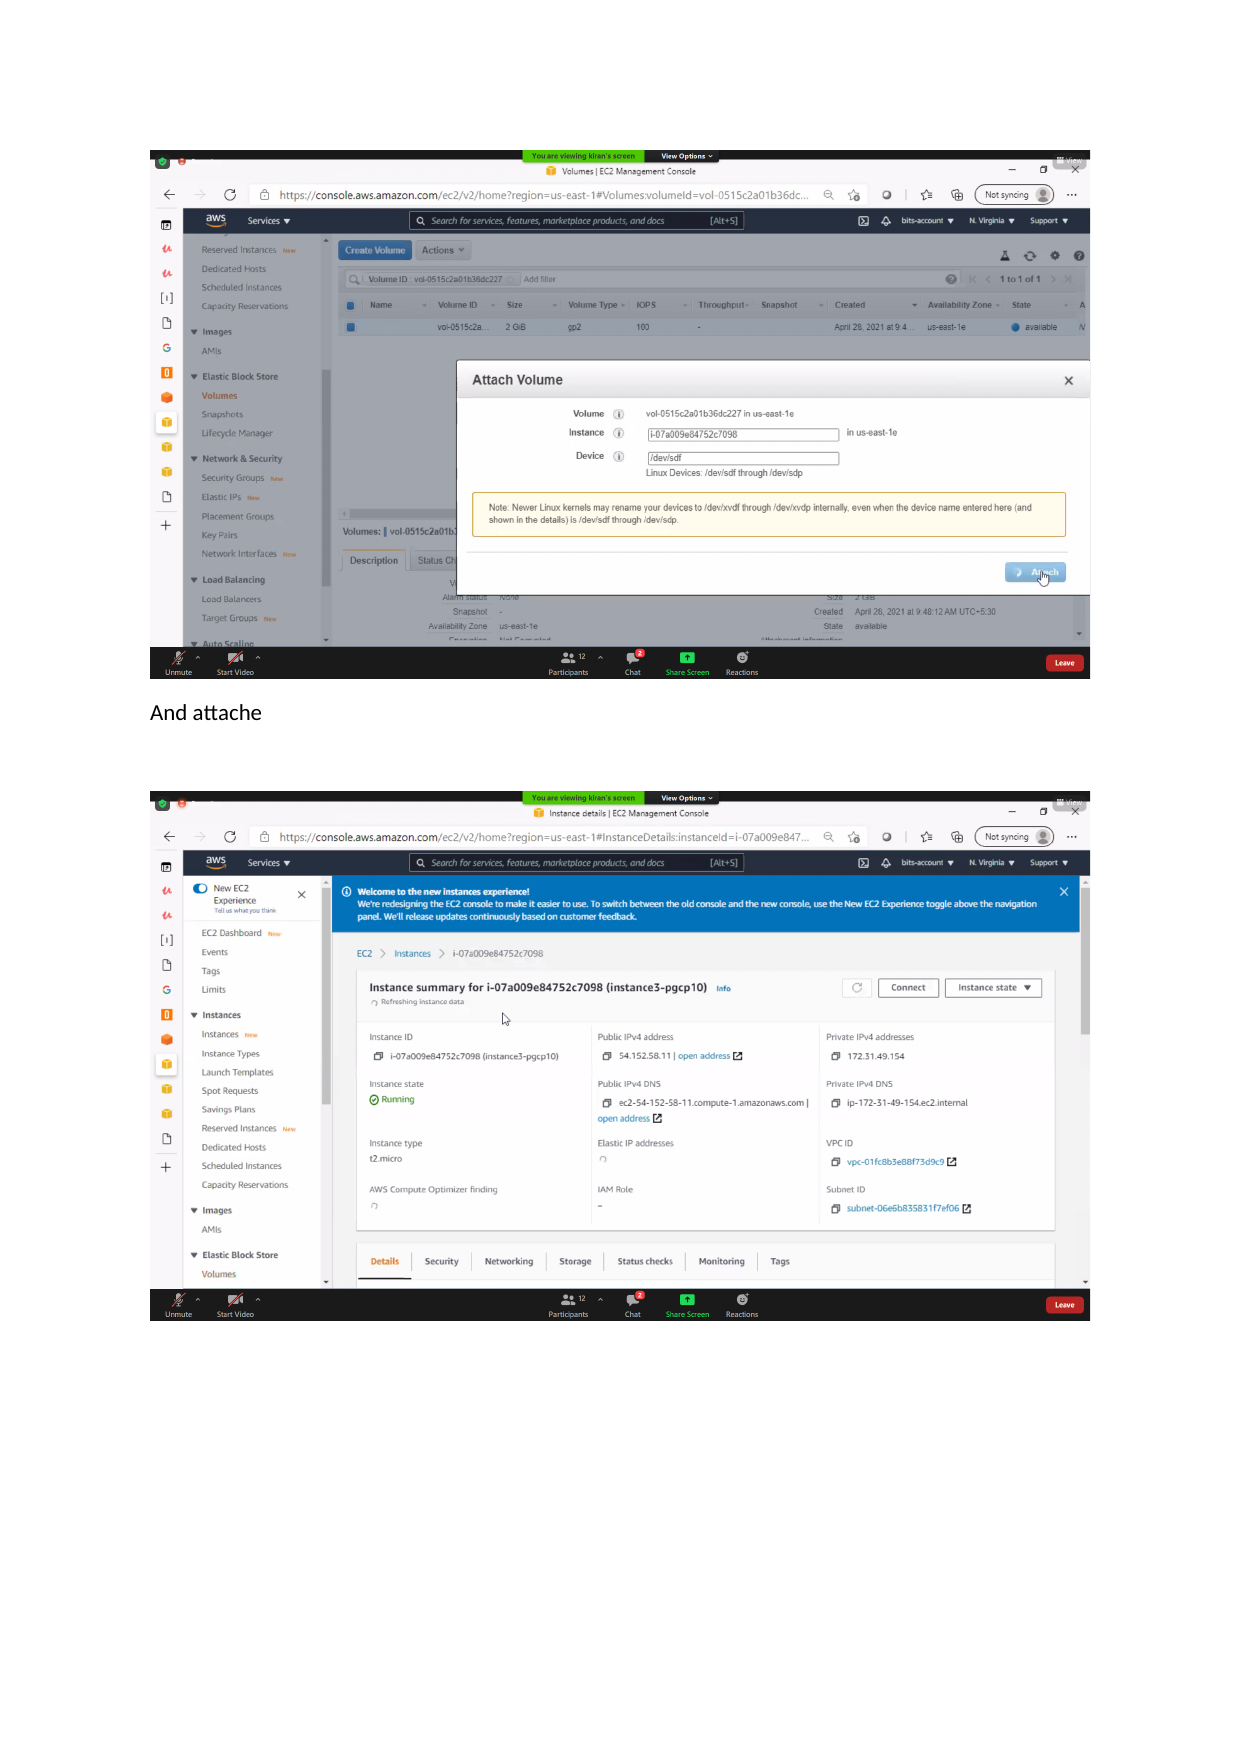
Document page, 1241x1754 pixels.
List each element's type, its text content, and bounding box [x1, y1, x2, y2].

text And attache [150, 698, 1090, 726]
picture [150, 791, 1091, 1321]
picture [150, 150, 1091, 679]
